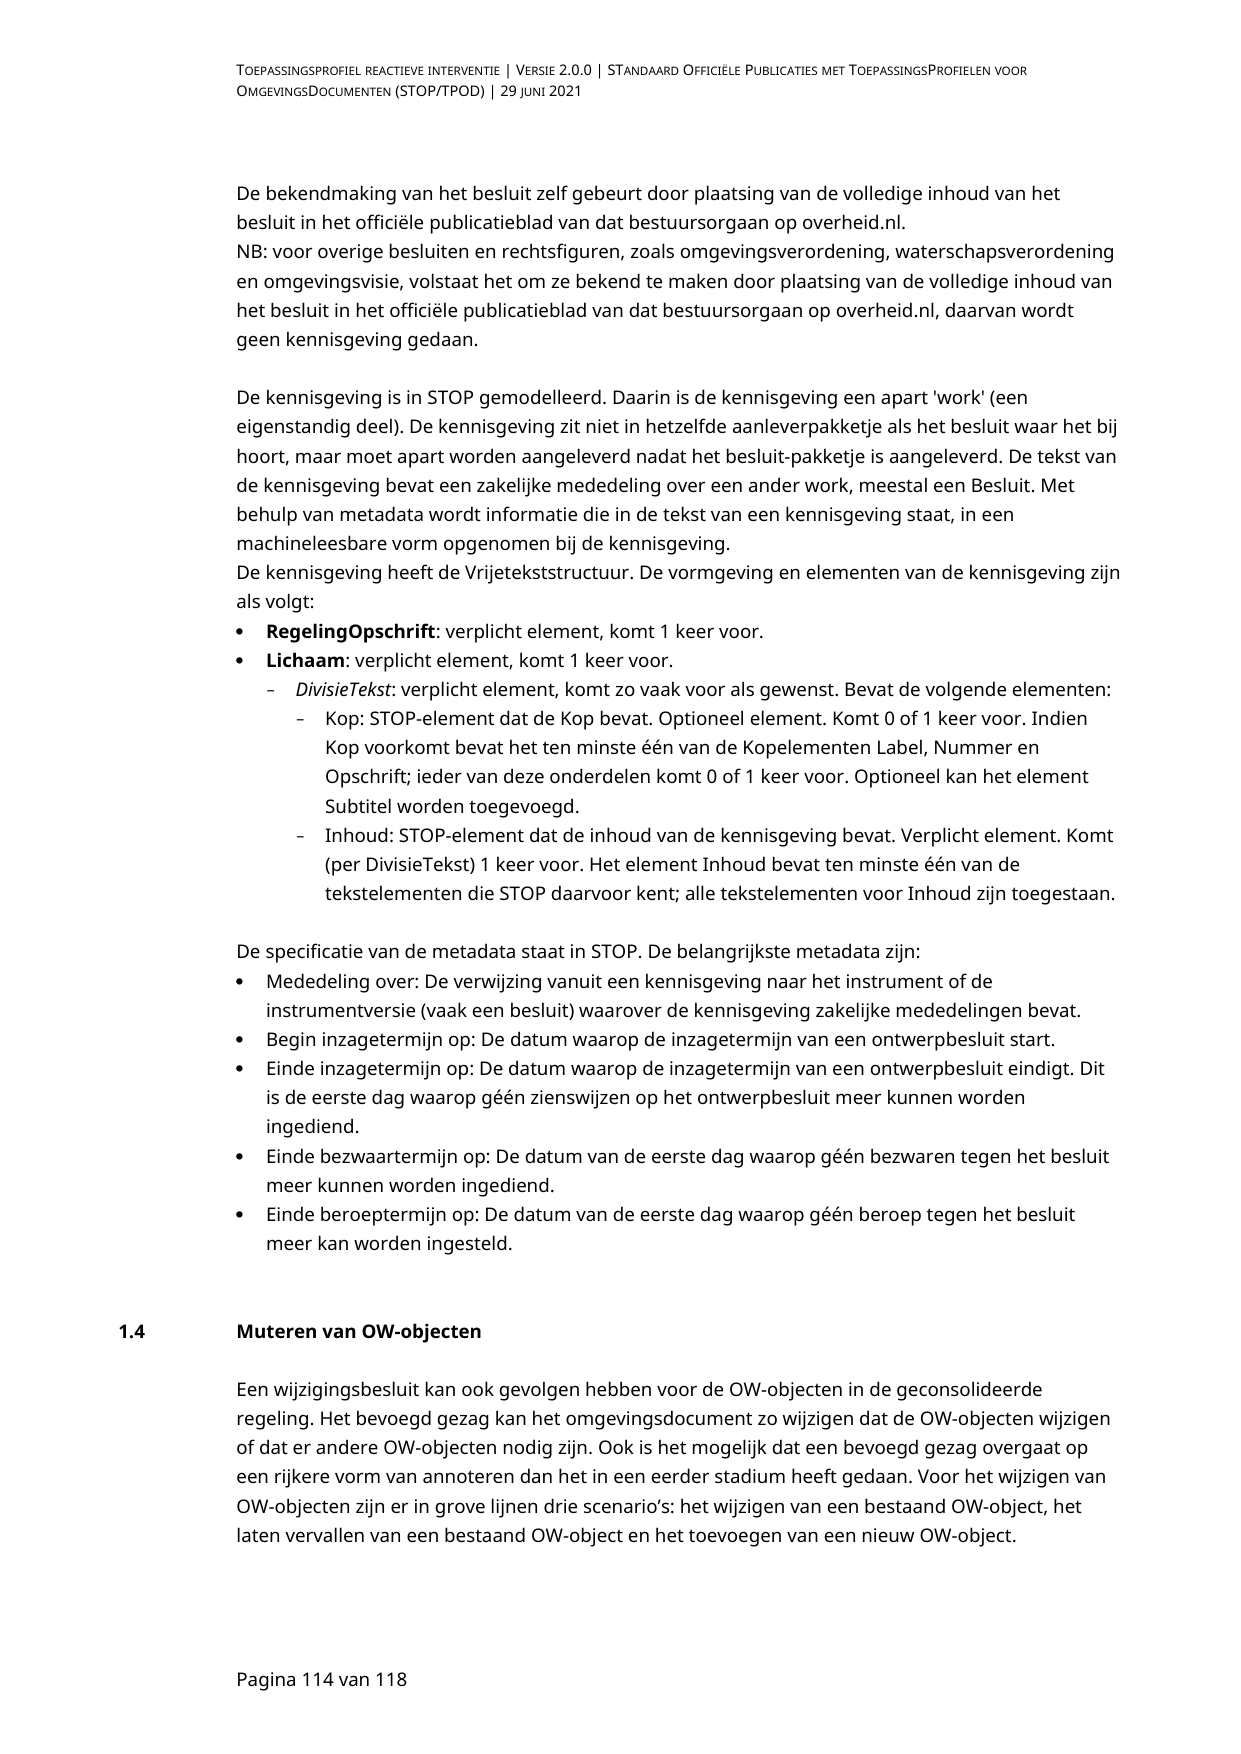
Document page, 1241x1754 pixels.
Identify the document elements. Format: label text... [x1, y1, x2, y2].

text Een wijzigingsbesluit kan ook gevolgen hebben voor de OW-objecten in de geconsolideerde regeling. Het bevoegd gezag kan het omgevingsdocument zo wijzigen dat de OW-objecten wijzigen of dat er andere OW-objecten nodig zijn. Ook is het mogelijk dat een bevoegd gezag overgaat op een rijkere vorm van annoteren dan het in een eerder stadium heeft gedaan. Voor het wijzigen van OW-objecten zijn er in grove lijnen drie scenario’s: het wijzigen van een bestaand OW-object, het laten vervallen van een bestaand OW-object en het toevoegen van een nieuw OW-object. [236, 1373, 1122, 1548]
text Kop: STOP-element dat de Kop bevat. Optioneel element. Komt 0 of 1 keer voor. Indien Kop voorkomt bevat het ten minste één van de Kopelementen Label, Nummer en Opschrift; ieder van deze onderdelen komt 0 of 1 keer voor. Optioneel kan het element Subtitel worden toegevoegd. [295, 702, 1122, 819]
text Einde inzagetermijn op: De datum waarop de inzagetermijn van een ontwerpbesluit eindigt. Dit is de eerste dag waarop géén zienswijzen op het ontwerpbesluit meer kunnen worden ingediend. [236, 1052, 1122, 1140]
text Lichaam: verplicht element, komt 1 keer voor. [236, 644, 1122, 673]
subtitle Muteren van OW-objecten [118, 1315, 1122, 1344]
text Einde beroeptermijn op: De datum van de eerste dag waarop géén beroep tegen het besluit meer kan worden ingesteld. [236, 1198, 1122, 1256]
text Inhoud: STOP-element dat de inhoud van de kennisgeving bevat. Verplicht element. Komt (per DivisieTekst) 1 keer voor. Het element Inhoud bevat ten minste één van de tekstelementen die STOP daarvoor kent; alle tekstelementen voor Inhoud zijn toegestaan. [295, 819, 1122, 906]
text Mededeling over: De verwijzing vanuit een kennisgeving naar het instrument of de instrumentversie (vaak een besluit) waarover de kennisgeving zakelijke mededelingen bevat. [236, 965, 1122, 1023]
text DivisieTekst: verplicht element, komt zo vaak voor als gewenst. Bevat de volgende elementen: [266, 673, 1122, 702]
text De kennisgeving is in STOP gemodelleerd. Daarin is de kennisgeving een apart 'work' (een eigenstandig deel). De kennisgeving zit niet in hetzelfde aanleverpakketje als het besluit waar het bij hoort, maar moet apart worden aangeleverd nadat het besluit-pakketje is aangeleverd. De tekst van de kennisgeving bevat een zakelijke mededeling over een ander work, meestal een Besluit. Met behulp van metadata wordt informatie die in de tekst van een kennisgeving staat, in een machineleesbare vorm opgenomen bij de kennisgeving. [236, 381, 1122, 556]
text Einde bezwaartermijn op: De datum van de eerste dag waarop géén bezwaren tegen het besluit meer kunnen worden ingediend. [236, 1140, 1122, 1198]
text Begin inzagetermijn op: De datum waarop de inzagetermijn van een ontwerpbesluit start. [236, 1023, 1122, 1052]
text NB: voor overige besluiten en rechtsfiguren, zoals omgevingsverordening, waterschapsverordening en omgevingsvisie, volstaat het om ze bekend te maken door plaatsing van de volledige inhoud van het besluit in het officiële publicatieblad van dat bestuursorgaan op overheid.nl, daarvan wordt geen kennisgeving gedaan. [236, 236, 1122, 352]
text De bekendmaking van het besluit zelf gebeurt door plaatsing van de volledige inhoud van het besluit in het officiële publicatieblad van dat bestuursorgaan op overheid.nl. [236, 177, 1122, 236]
text RegelingOpschrift: verplicht element, komt 1 keer voor. [236, 615, 1122, 644]
text De specificatie van de metadata staat in STOP. De belangrijkste metadata zijn: [236, 936, 1122, 965]
text De kennisgeving heeft de Vrijetekststructuur. De vormgeving en elementen van de kennisgeving zijn als volgt: [236, 556, 1122, 615]
